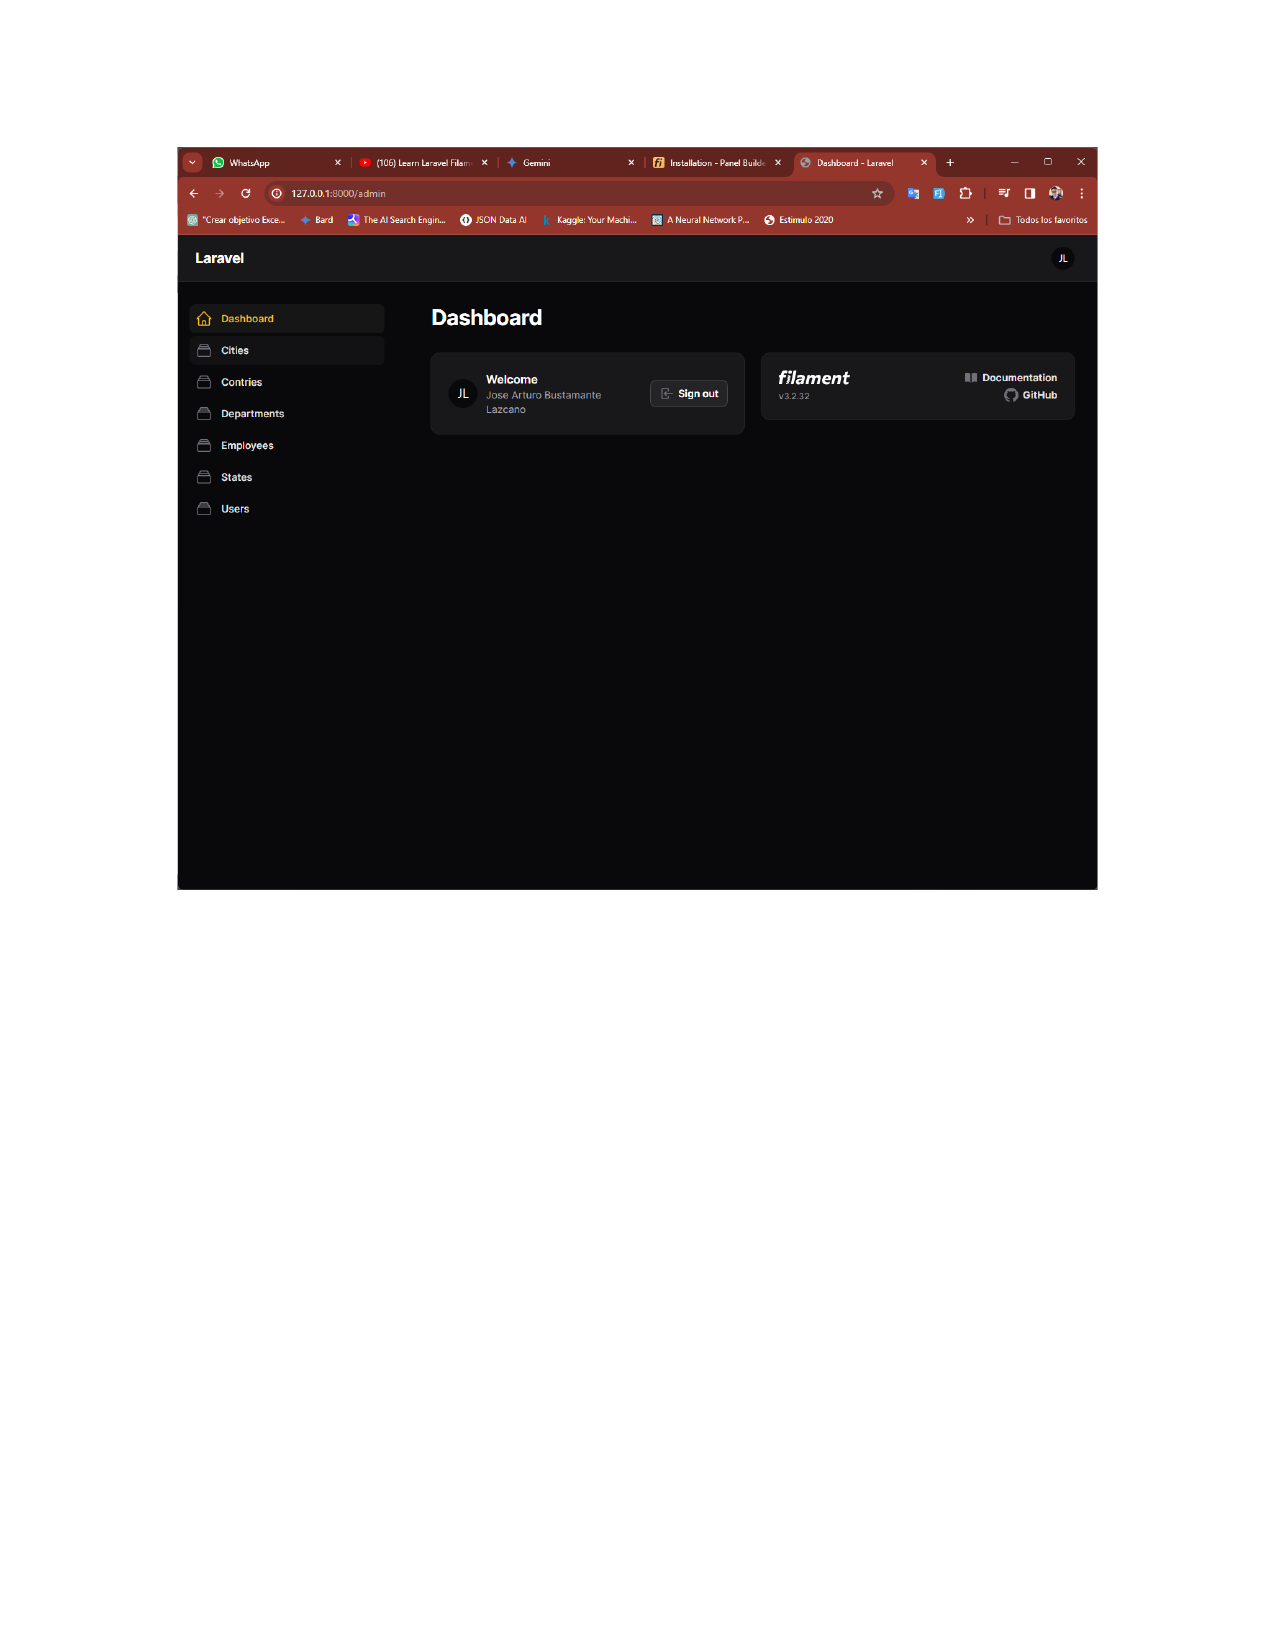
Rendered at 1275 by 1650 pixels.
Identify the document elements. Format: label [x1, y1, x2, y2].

picture [177, 147, 1098, 890]
